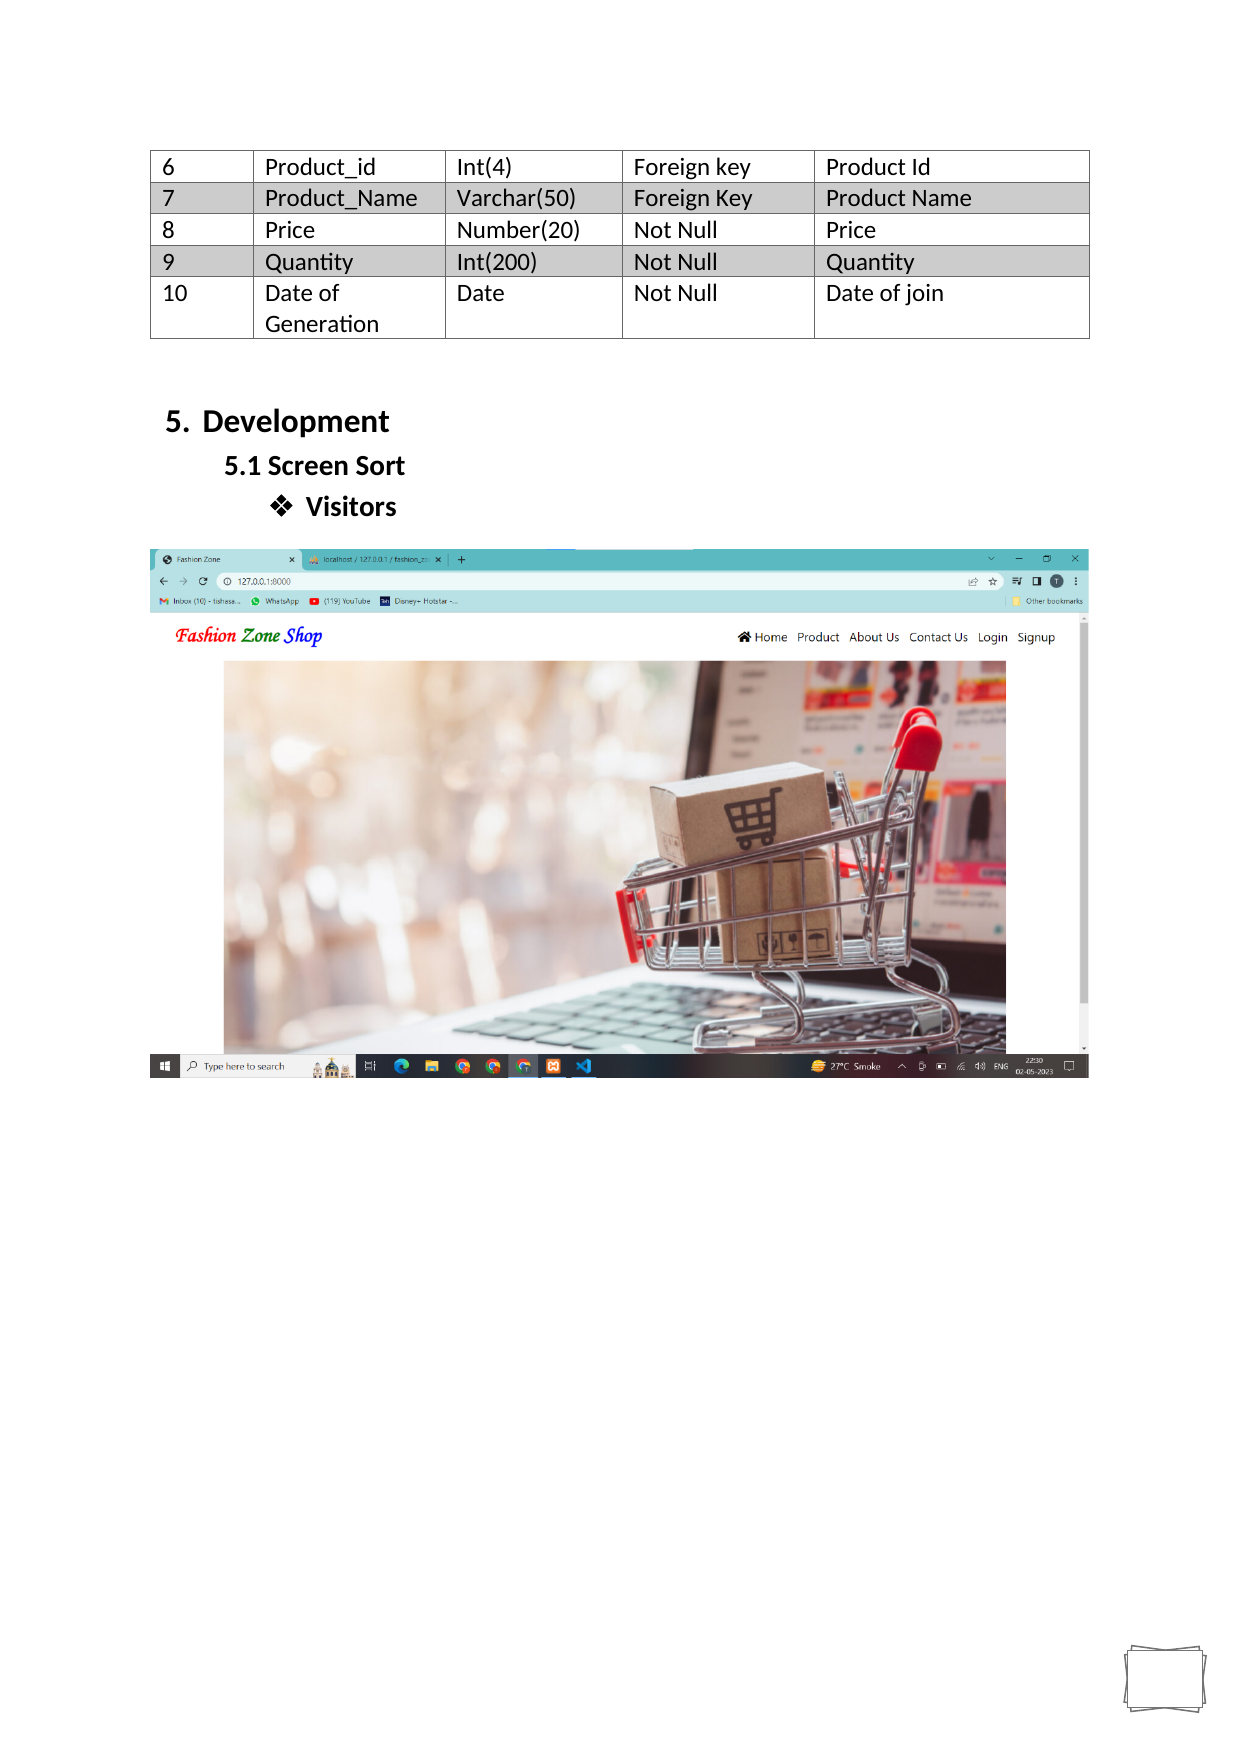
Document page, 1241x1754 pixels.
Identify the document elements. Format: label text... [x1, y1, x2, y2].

table_cell Quantity [254, 246, 445, 276]
picture [150, 549, 1089, 1078]
list Visitors [268, 488, 1090, 523]
table_cell Int(4) [446, 151, 622, 182]
table_cell Price [815, 214, 1089, 245]
table_cell Date of join [815, 277, 1089, 338]
table_cell Product_id [254, 151, 445, 182]
list Screen Sort [224, 447, 1090, 482]
table_cell Product Id [815, 151, 1089, 182]
table_cell 6 [151, 151, 253, 182]
table_cell Not Null [623, 214, 814, 245]
table_cell Varchar(50) [446, 183, 622, 213]
table_cell Int(200) [446, 246, 622, 276]
table_cell Not Null [623, 277, 814, 338]
table_cell Price [254, 214, 445, 245]
table_cell 8 [151, 214, 253, 245]
table_cell Foreign Key [623, 183, 814, 213]
table_cell Product Name [815, 183, 1089, 213]
table_cell 9 [151, 246, 253, 276]
table_cell Not Null [623, 246, 814, 276]
table_cell Date of Generation [254, 277, 445, 338]
table_cell Date [446, 277, 622, 338]
table_cell 7 [151, 183, 253, 213]
list Development [165, 400, 1090, 441]
table_cell Product_Name [254, 183, 445, 213]
table_cell Quantity [815, 246, 1089, 276]
table_cell Foreign key [623, 151, 814, 182]
table_cell Number(20) [446, 214, 622, 245]
table_cell 10 [151, 277, 253, 338]
